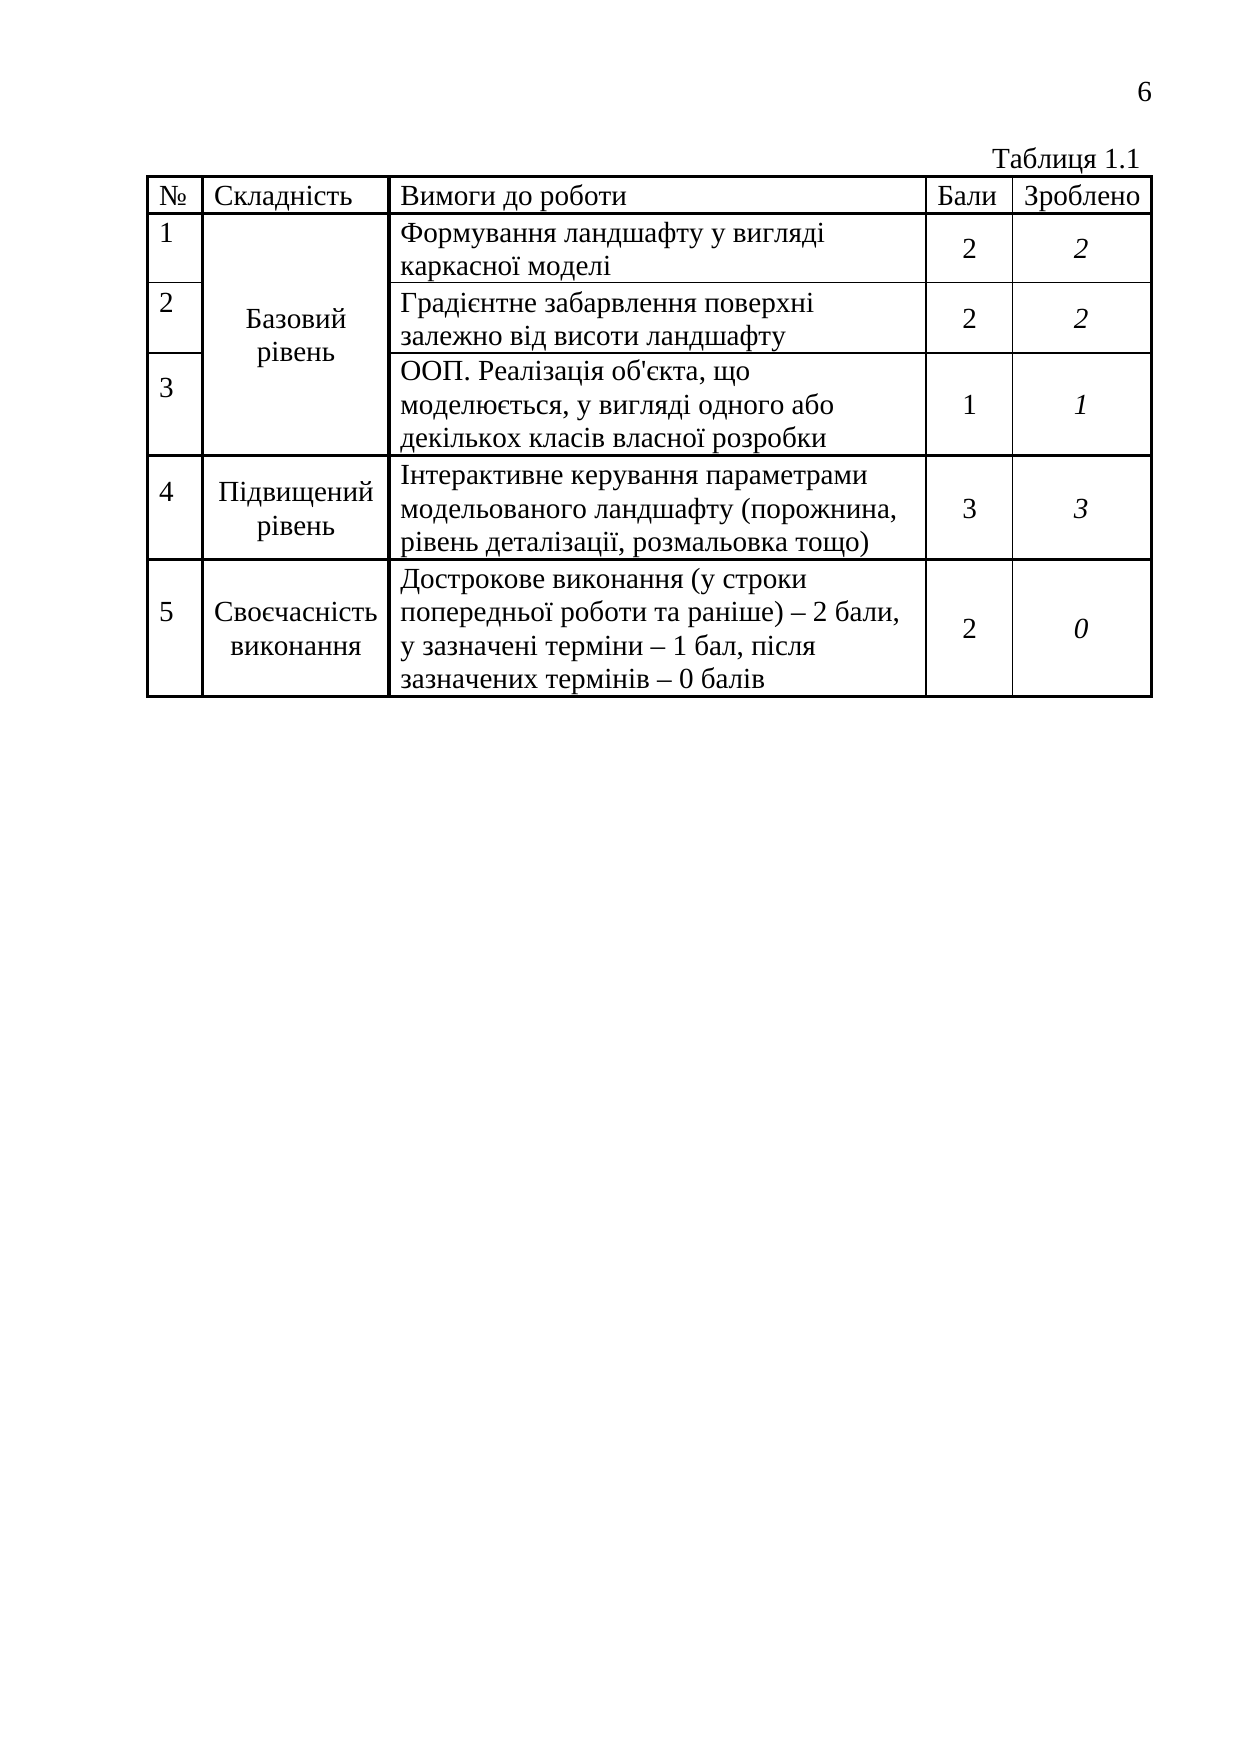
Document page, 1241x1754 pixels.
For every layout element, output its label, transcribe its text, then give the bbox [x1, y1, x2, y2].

table_cell 1 [1013, 354, 1150, 454]
table_cell ООП. Реалізація об'єкта, що моделюється, у вигляді одного або декількох класів власної розробки [391, 354, 925, 454]
table_cell [149, 561, 201, 695]
table_cell 2 [927, 215, 1012, 282]
table_cell [149, 215, 201, 282]
table_cell Складність [204, 178, 387, 212]
table_cell Дострокове виконання (у строки попередньої роботи та раніше) – 2 бали, у зазначені терміни – 1 бал, після зазначених термінів – 0 балів [391, 561, 925, 695]
table_cell 2 [1013, 215, 1150, 282]
table_cell Базовий рівень [204, 215, 387, 454]
table_cell [149, 457, 201, 558]
table_cell № [149, 178, 201, 212]
table_cell 3 [927, 457, 1012, 558]
table_cell Бали [927, 178, 1012, 212]
table_cell Градієнтне забарвлення поверхні залежно від висоти ландшафту [391, 283, 925, 352]
table_cell Своєчасність виконання [204, 561, 387, 695]
table_cell 0 [1013, 561, 1150, 695]
table_cell 2 [1013, 283, 1150, 352]
table_cell Вимоги до роботи [391, 178, 925, 212]
table_cell Підвищений рівень [204, 457, 387, 558]
table_cell Інтерактивне керування параметрами модельованого ландшафту (порожнина, рівень деталізації, розмальовка тощо) [391, 457, 925, 558]
table_header Таблиця 1.1 [148, 141, 1152, 175]
table_cell 3 [1013, 457, 1150, 558]
table_cell [149, 283, 201, 352]
table_cell 2 [927, 283, 1012, 352]
table_cell [149, 354, 201, 454]
table_cell Формування ландшафту у вигляді каркасної моделі [391, 215, 925, 282]
table_cell 2 [927, 561, 1012, 695]
table_cell Зроблено [1013, 178, 1150, 212]
table_cell 1 [927, 354, 1012, 454]
